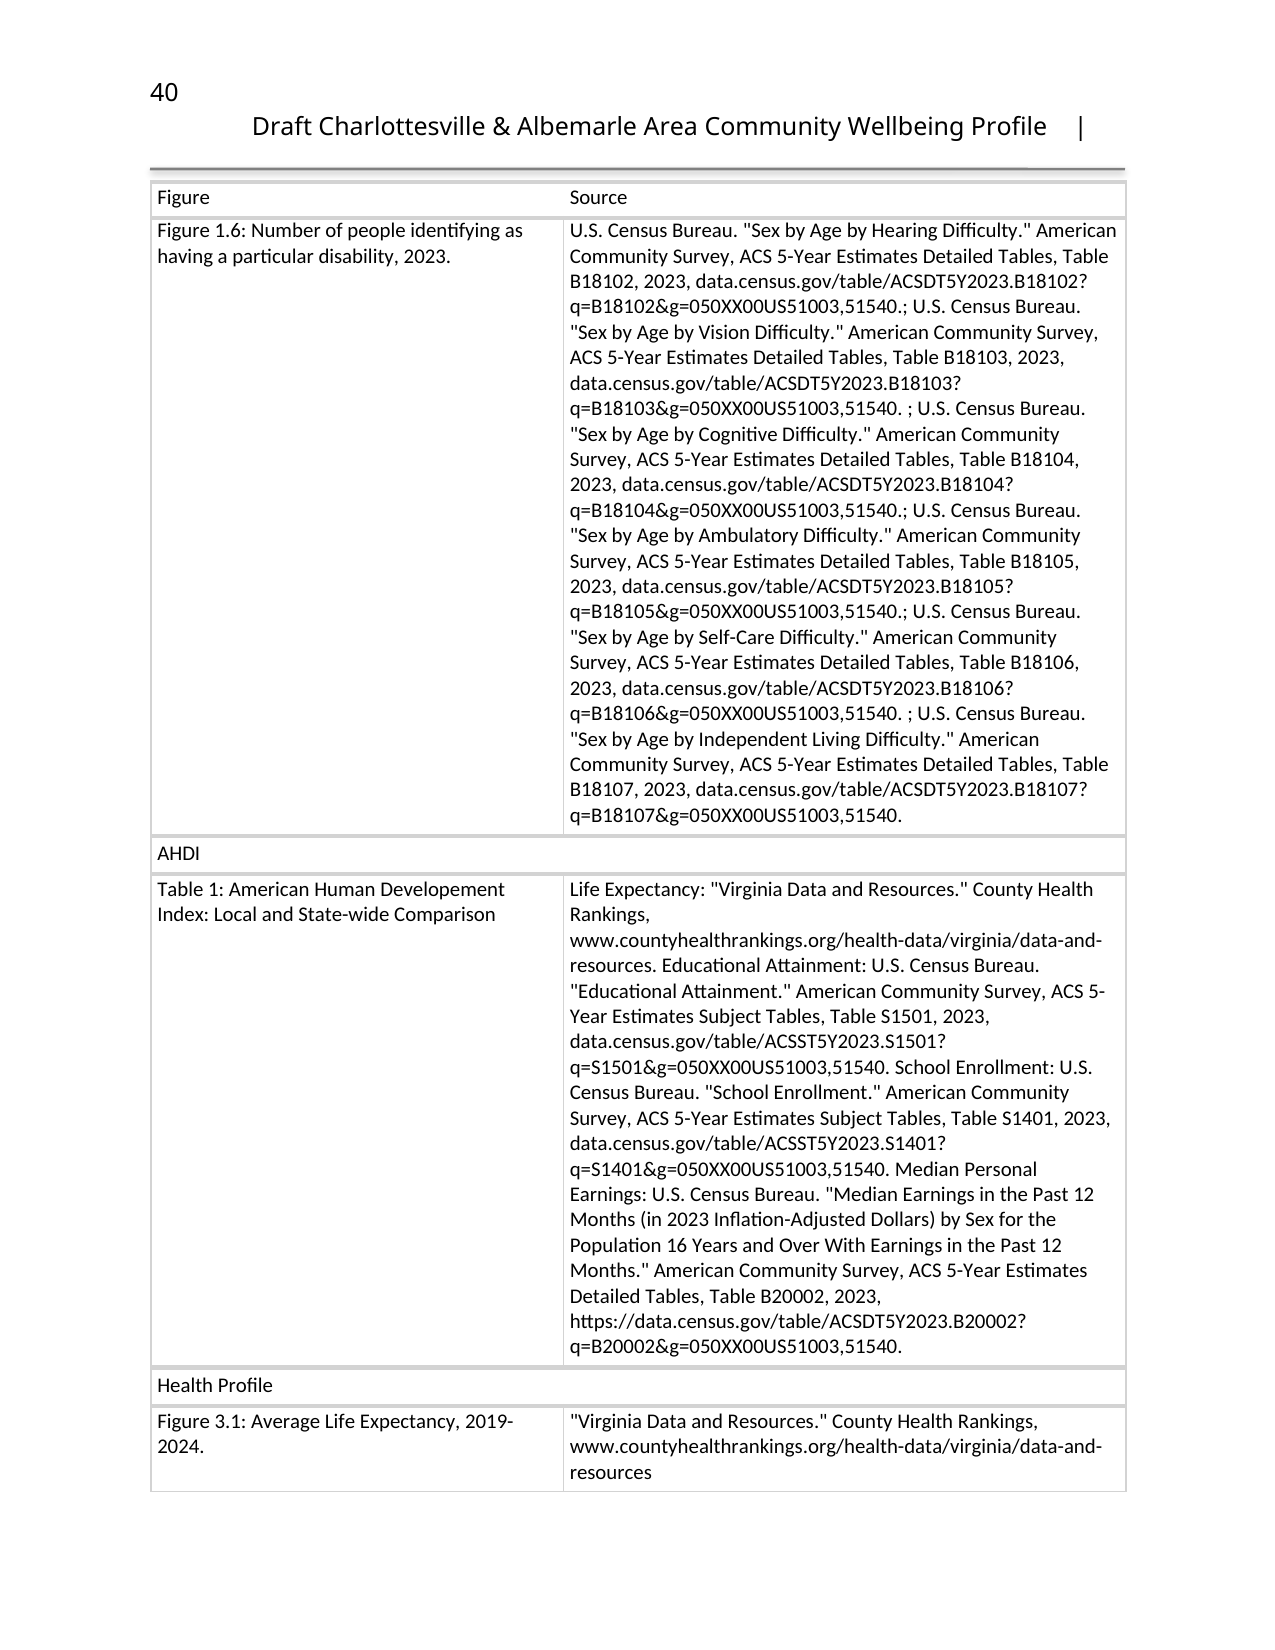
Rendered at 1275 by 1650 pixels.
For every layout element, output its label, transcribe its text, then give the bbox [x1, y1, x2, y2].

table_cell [564, 1408, 1125, 1491]
table_cell Figure 3.1: Average Life Expectancy, 2019-2024. [152, 1408, 563, 1491]
table_cell U.S. Census Bureau. "Sex by Age by Hearing Difficulty." American Community Survey, ACS 5-Year Estimates Detailed Tables, Table B18102, 2023, data.census.gov/table/ACSDT5Y2023.B18102?q=B18102&g=050XX00US51003,51540.; U.S. Census Bureau. "Sex by Age by Vision Difficulty." American Community Survey, ACS 5-Year Estimates Detailed Tables, Table B18103, 2023, data.census.gov/table/ACSDT5Y2023.B18103?q=B18103&g=050XX00US51003,51540. ; U.S. Census Bureau. "Sex by Age by Cognitive Difficulty." American Community Survey, ACS 5-Year Estimates Detailed Tables, Table B18104, 2023, data.census.gov/table/ACSDT5Y2023.B18104?q=B18104&g=050XX00US51003,51540.; U.S. Census Bureau. "Sex by Age by Ambulatory Difficulty." American Community Survey, ACS 5-Year Estimates Detailed Tables, Table B18105, 2023, data.census.gov/table/ACSDT5Y2023.B18105?q=B18105&g=050XX00US51003,51540.; U.S. Census Bureau. "Sex by Age by Self-Care Difficulty." American Community Survey, ACS 5-Year Estimates Detailed Tables, Table B18106, 2023, data.census.gov/table/ACSDT5Y2023.B18106?q=B18106&g=050XX00US51003,51540. ; U.S. Census Bureau. "Sex by Age by Independent Living Difficulty." American Community Survey, ACS 5-Year Estimates Detailed Tables, Table B18107, 2023, data.census.gov/table/ACSDT5Y2023.B18107?q=B18107&g=050XX00US51003,51540. [564, 220, 1125, 834]
table_cell Life Expectancy: "Virginia Data and Resources." County Health Rankings, www.countyhealthrankings.org/health-data/virginia/data-and-resources. Educational Attainment: U.S. Census Bureau. "Educational Attainment." American Community Survey, ACS 5-Year Estimates Subject Tables, Table S1501, 2023, data.census.gov/table/ACSST5Y2023.S1501?q=S1501&g=050XX00US51003,51540. School Enrollment: U.S. Census Bureau. "School Enrollment." American Community Survey, ACS 5-Year Estimates Subject Tables, Table S1401, 2023, data.census.gov/table/ACSST5Y2023.S1401?q=S1401&g=050XX00US51003,51540. Median Personal Earnings: U.S. Census Bureau. "Median Earnings in the Past 12 Months (in 2023 Inflation-Adjusted Dollars) by Sex for the Population 16 Years and Over With Earnings in the Past 12 Months." American Community Survey, ACS 5-Year Estimates Detailed Tables, Table B20002, 2023, https://data.census.gov/table/ACSDT5Y2023.B20002?q=B20002&g=050XX00US51003,51540. [564, 876, 1125, 1365]
table_cell Health Profile [152, 1370, 1125, 1404]
table_cell Figure 1.6: Number of people identifying as having a particular disability, 2023. [152, 220, 563, 834]
table_cell AHDI [152, 838, 1125, 872]
table_header Figure [152, 184, 563, 216]
table_header Source [563, 184, 1125, 216]
table_cell Table 1: American Human Developement Index: Local and State-wide Comparison [152, 876, 563, 1365]
